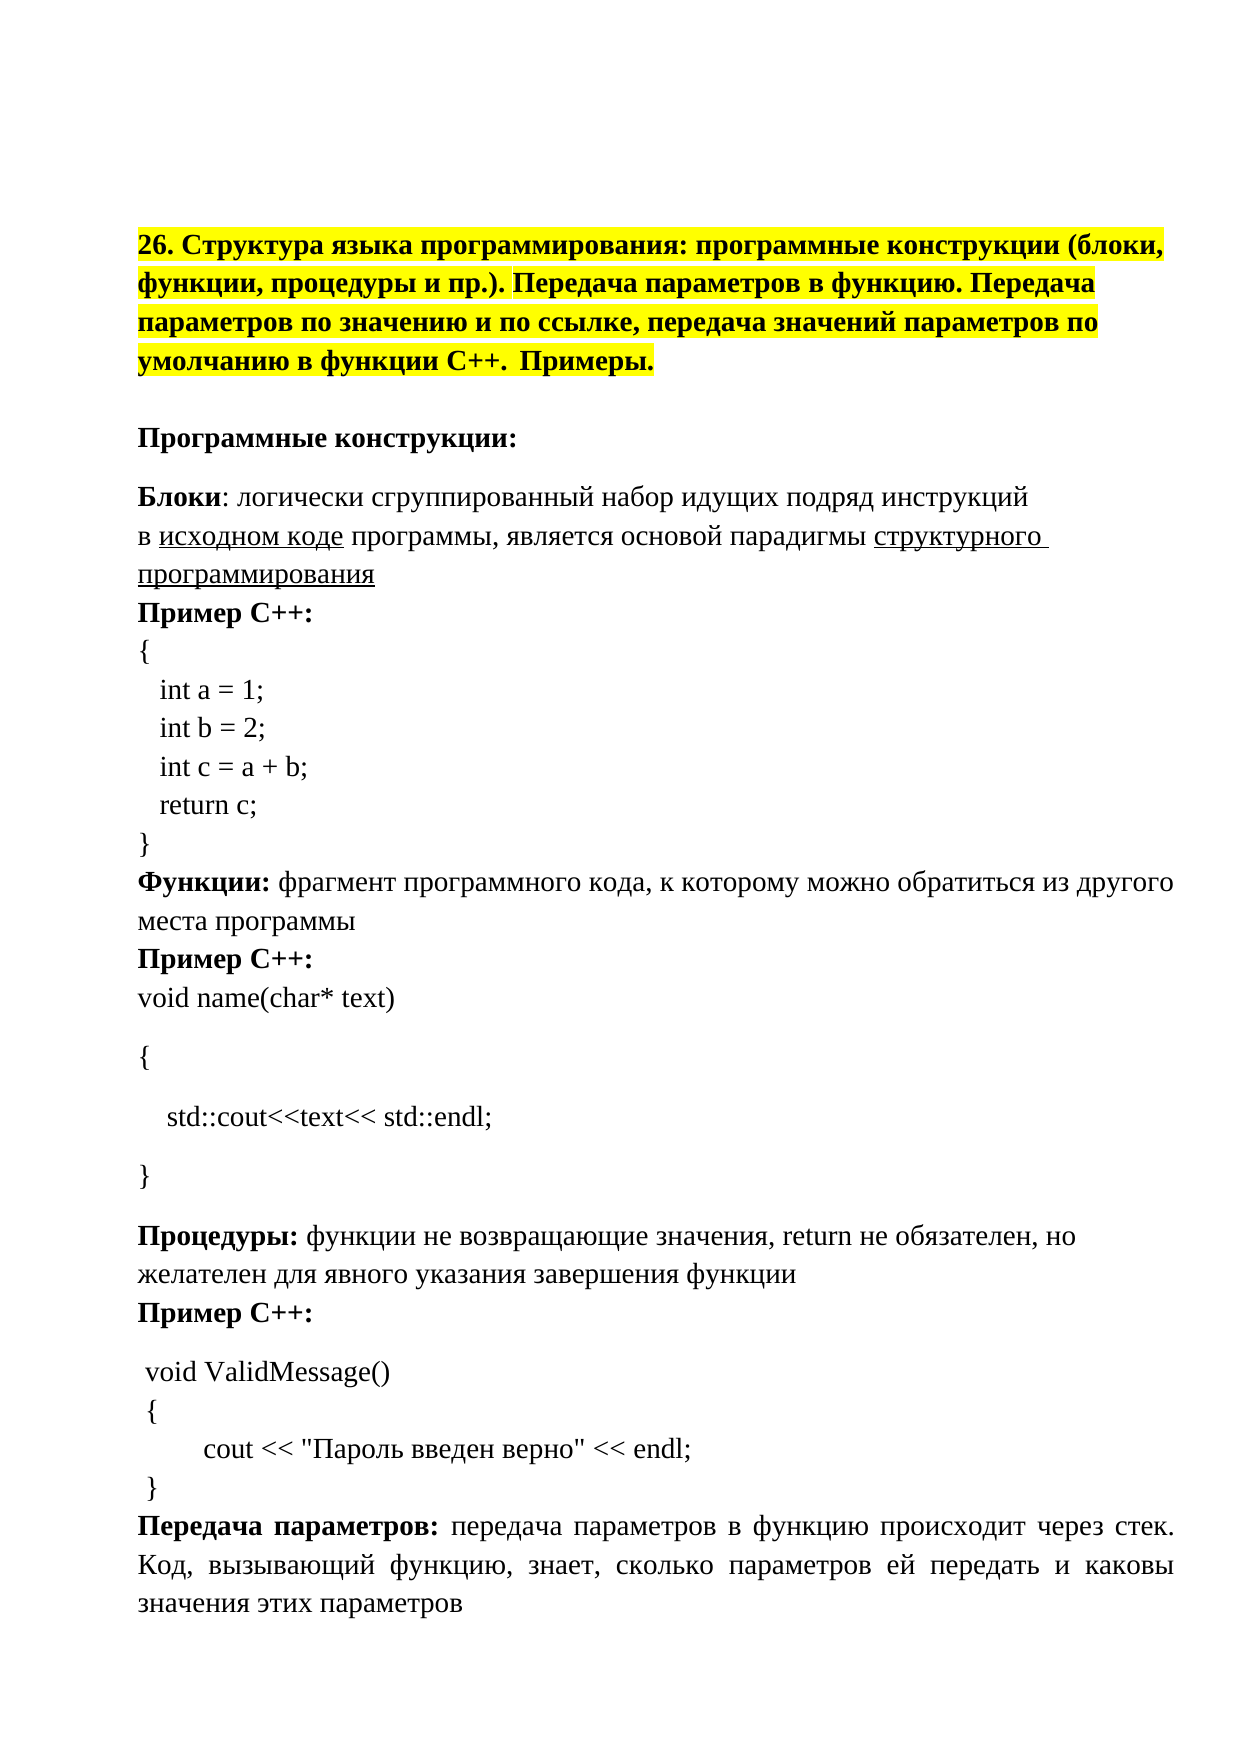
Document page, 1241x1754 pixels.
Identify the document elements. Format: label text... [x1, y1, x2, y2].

text Пример С++: [137, 1295, 1176, 1328]
list int a = 1; [137, 672, 1176, 705]
list void ValidMessage() [137, 1354, 1176, 1388]
text Передача параметров: передача параметров в функцию происходит через стек. Код, вызывающий функцию, знает, сколько параметров ей передать и каковы значения этих параметров [137, 1508, 1176, 1619]
list int c = a + b; [137, 749, 1176, 782]
list Блоки: логически сгруппированный набор идущих подряд инструкций в исходном коде программы, является основой парадигмы структурного программирования [137, 479, 1176, 590]
list Функции: фрагмент программного кода, к которому можно обратиться из другого места программы [137, 864, 1176, 937]
list return c; [137, 787, 1176, 821]
list cout << "Пароль введен верно" << endl; [137, 1431, 1176, 1465]
list Процедуры: функции не возвращающие значения, return не обязателен, но желателен для явного указания завершения функции [137, 1218, 1176, 1290]
text std::cout<<text<< std::endl; [137, 1099, 1176, 1132]
list int b = 2; [137, 710, 1176, 744]
list Пример С++: [137, 595, 1176, 628]
text } [137, 1158, 1176, 1192]
list Пример С++: [137, 942, 1176, 975]
subtitle 26. Структура языка программирования: программные конструкции (блоки, функции, процедуры и пр.). Передача параметров в функцию. Передача параметров по значению и по ссылке, передача значений параметров по умолчанию в функции C++. Примеры. [137, 227, 1176, 376]
text { [137, 1039, 1176, 1073]
list { [137, 1393, 1176, 1426]
list } [137, 1470, 1176, 1503]
text void name(char* text) [137, 980, 1176, 1014]
list } [137, 826, 1176, 859]
text Программные конструкции: [137, 420, 1176, 453]
list { [137, 633, 1176, 667]
